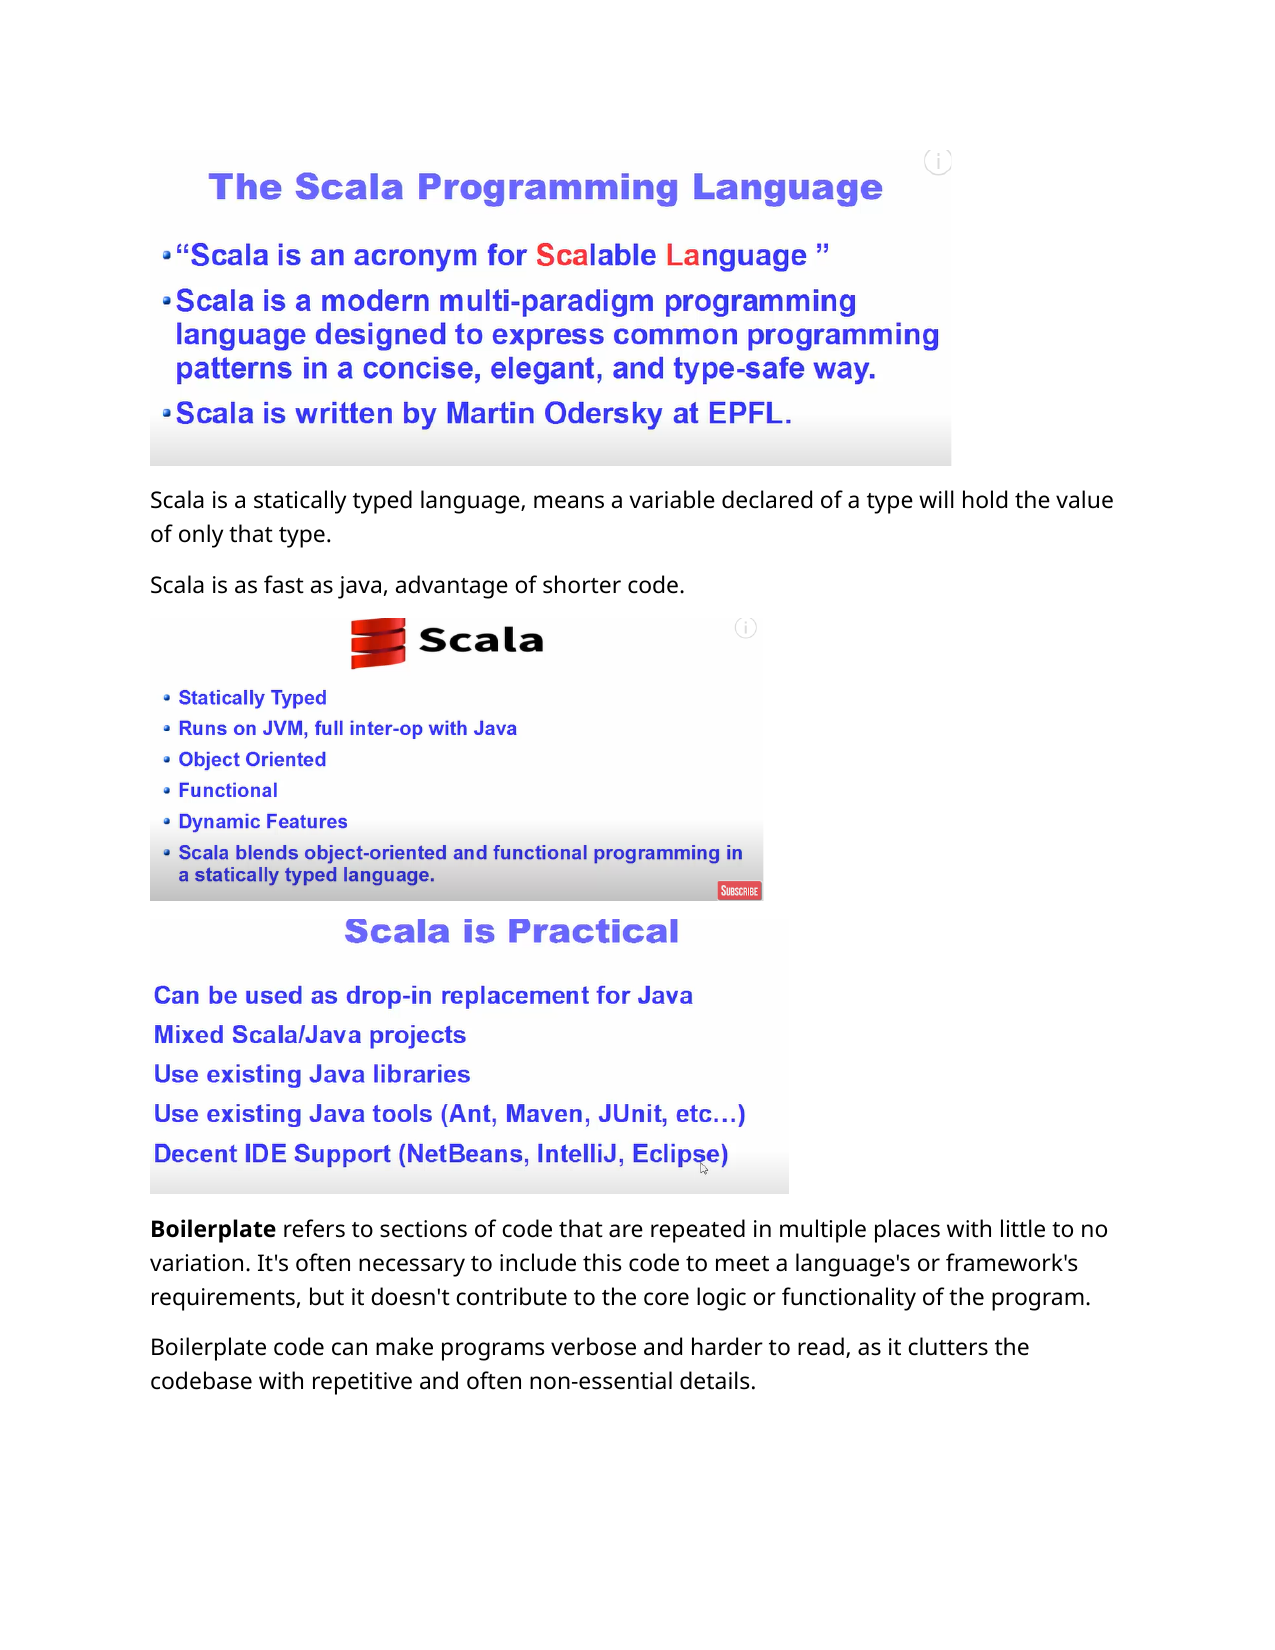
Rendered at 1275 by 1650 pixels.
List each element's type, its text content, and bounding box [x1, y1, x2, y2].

picture [150, 150, 952, 466]
text Scala is as fast as java, advantage of shorter code. [150, 568, 1125, 600]
text Boilerplate refers to sections of code that are repeated in multiple places with little to no variation. It's often necessary to include this code to meet a language's or framework's requirements, but it doesn't contribute to the core logic or functionality of the program. [150, 1213, 1125, 1312]
text Boilerplate code can make programs verbose and harder to read, as it clutters the codebase with repetitive and often non-essential details. [150, 1331, 1125, 1396]
picture [150, 618, 764, 901]
text Scala is a statically typed language, means a variable declared of a type will hold the value of only that type. [150, 484, 1125, 549]
picture [150, 919, 789, 1194]
